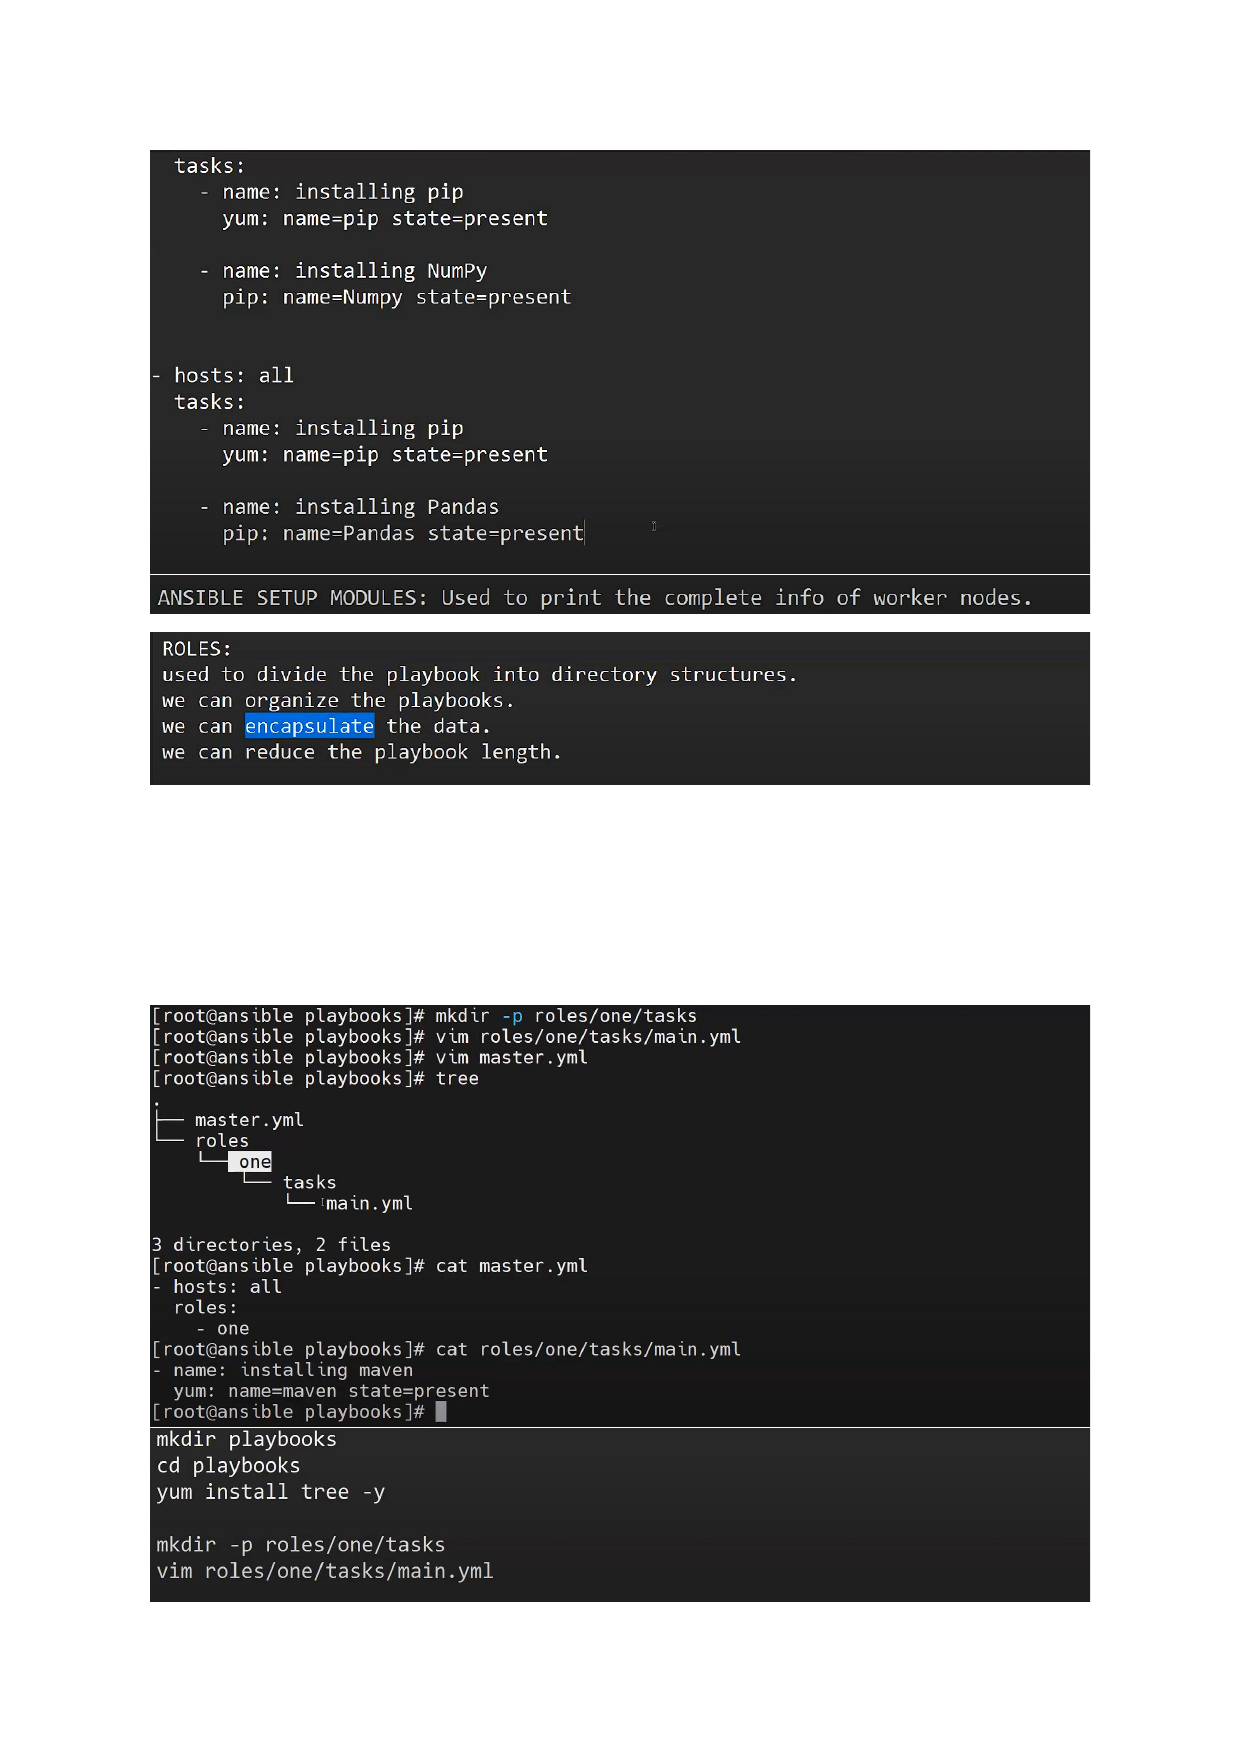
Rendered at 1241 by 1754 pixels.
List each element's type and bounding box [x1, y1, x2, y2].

picture [150, 1005, 1091, 1427]
picture [150, 575, 1091, 614]
picture [150, 150, 1091, 574]
picture [150, 1428, 1091, 1602]
picture [150, 632, 1091, 785]
